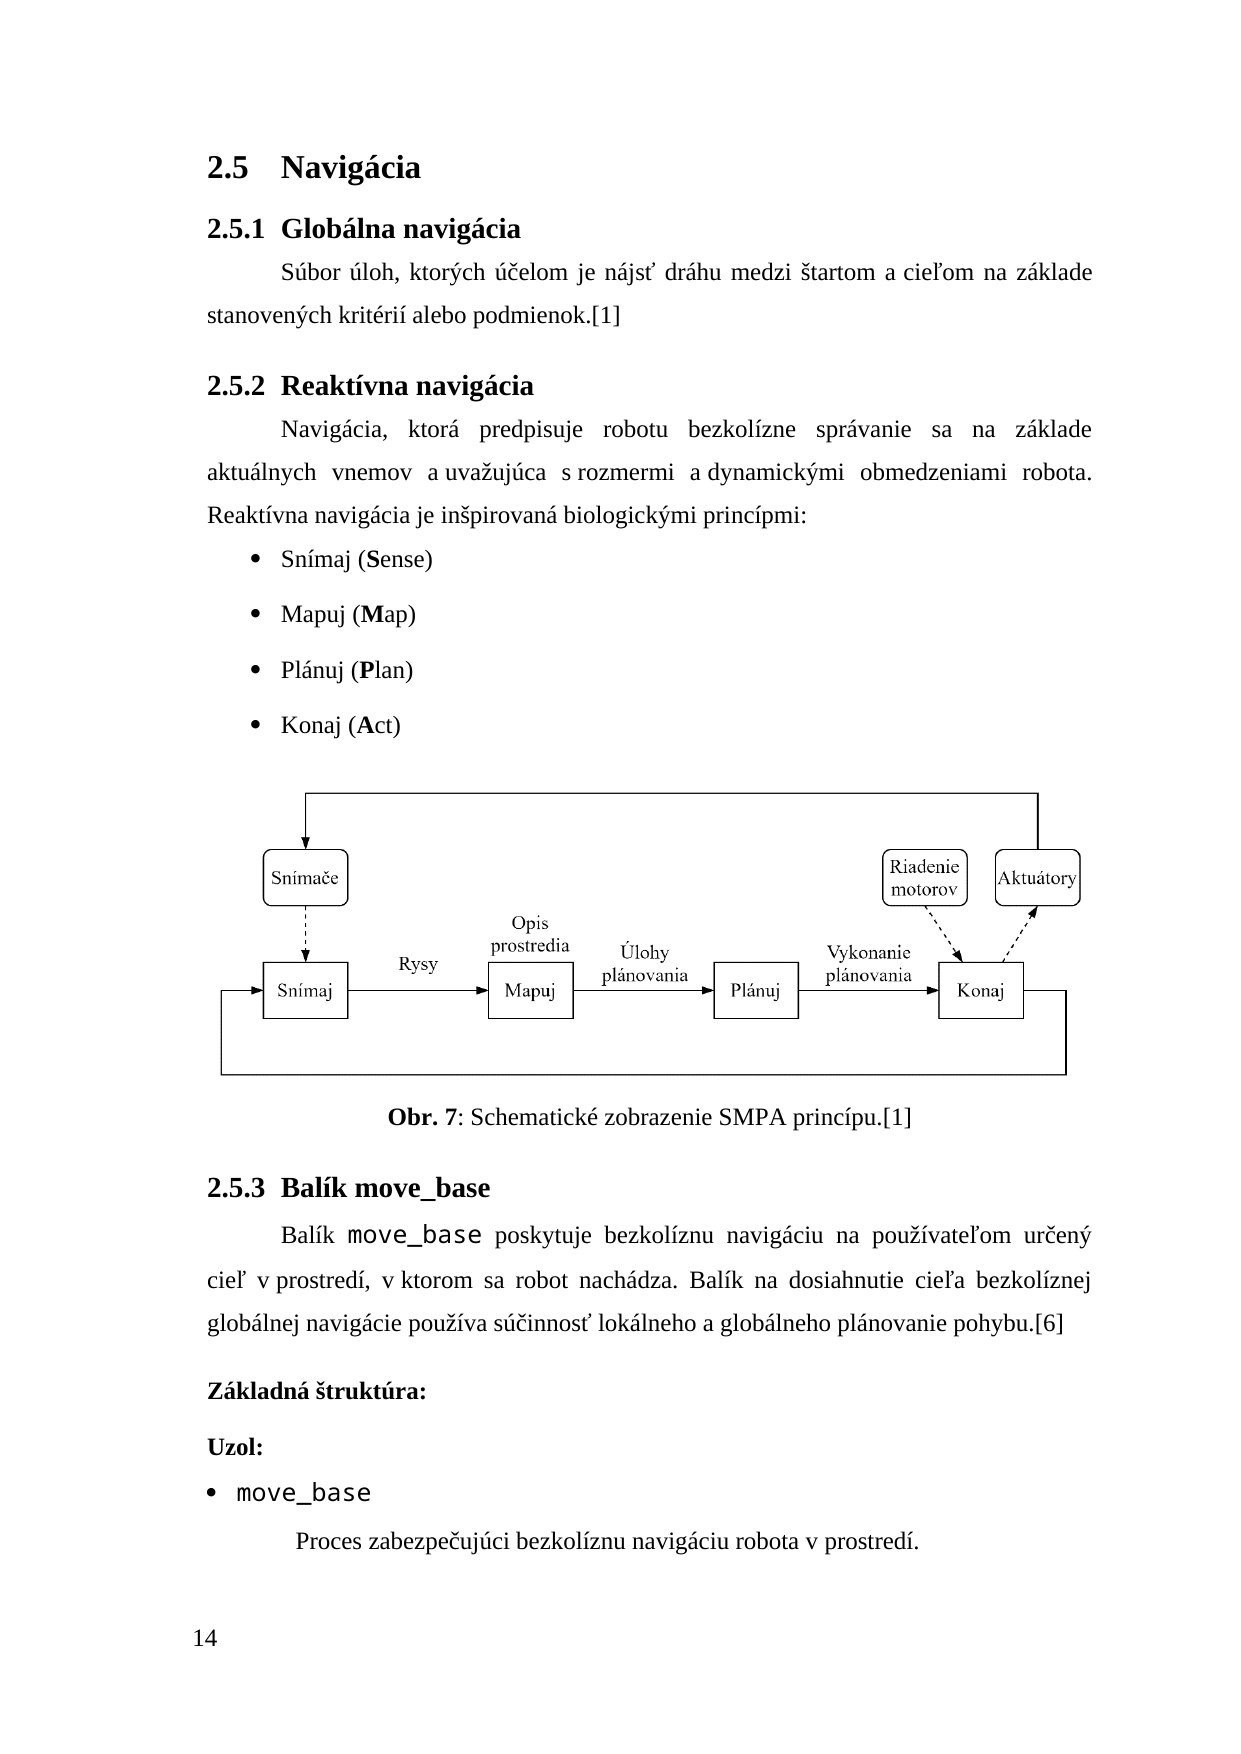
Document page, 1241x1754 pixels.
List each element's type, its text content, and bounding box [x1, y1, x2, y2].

text Proces zabezpečujúci bezkolíznu navigáciu robota v prostredí. [295, 1526, 1092, 1555]
picture [206, 778, 1093, 1088]
text Mapuj (Map) [251, 599, 1092, 628]
text Balík move_base poskytuje bezkolíznu navigáciu na používateľom určený cieľ v prostredí, v ktorom sa robot nachádza. Balík na dosiahnutie cieľa bezkolíznej globálnej navigácie používa súčinnosť lokálneho a globálneho plánovanie pohybu.[6] [207, 1217, 1092, 1337]
text Konaj (Act) [251, 711, 1092, 739]
text Súbor úloh, ktorých účelom je nájsť dráhu medzi štartom a cieľom na základe stanovených kritérií alebo podmienok.[1] [207, 257, 1092, 329]
subtitle Globálna navigácia [207, 211, 1092, 244]
subtitle Navigácia [207, 148, 1092, 186]
text Snímaj (Sense) [251, 544, 1092, 572]
text Navigácia, ktorá predpisuje robotu bezkolízne správanie sa na základe aktuálnych vnemov a uvažujúca s rozmermi a dynamickými obmedzeniami robota. Reaktívna navigácia je inšpirovaná biologickými princípmi: [207, 414, 1092, 529]
text Obr. 7: Schematické zobrazenie SMPA princípu.[1] [207, 1102, 1092, 1131]
text Plánuj (Plan) [251, 655, 1092, 684]
text move_base [207, 1475, 1092, 1509]
text Základná štruktúra: [207, 1376, 1092, 1405]
subtitle Balík move_base [207, 1171, 1092, 1204]
text Uzol: [207, 1432, 1092, 1461]
subtitle Reaktívna navigácia [207, 368, 1092, 402]
